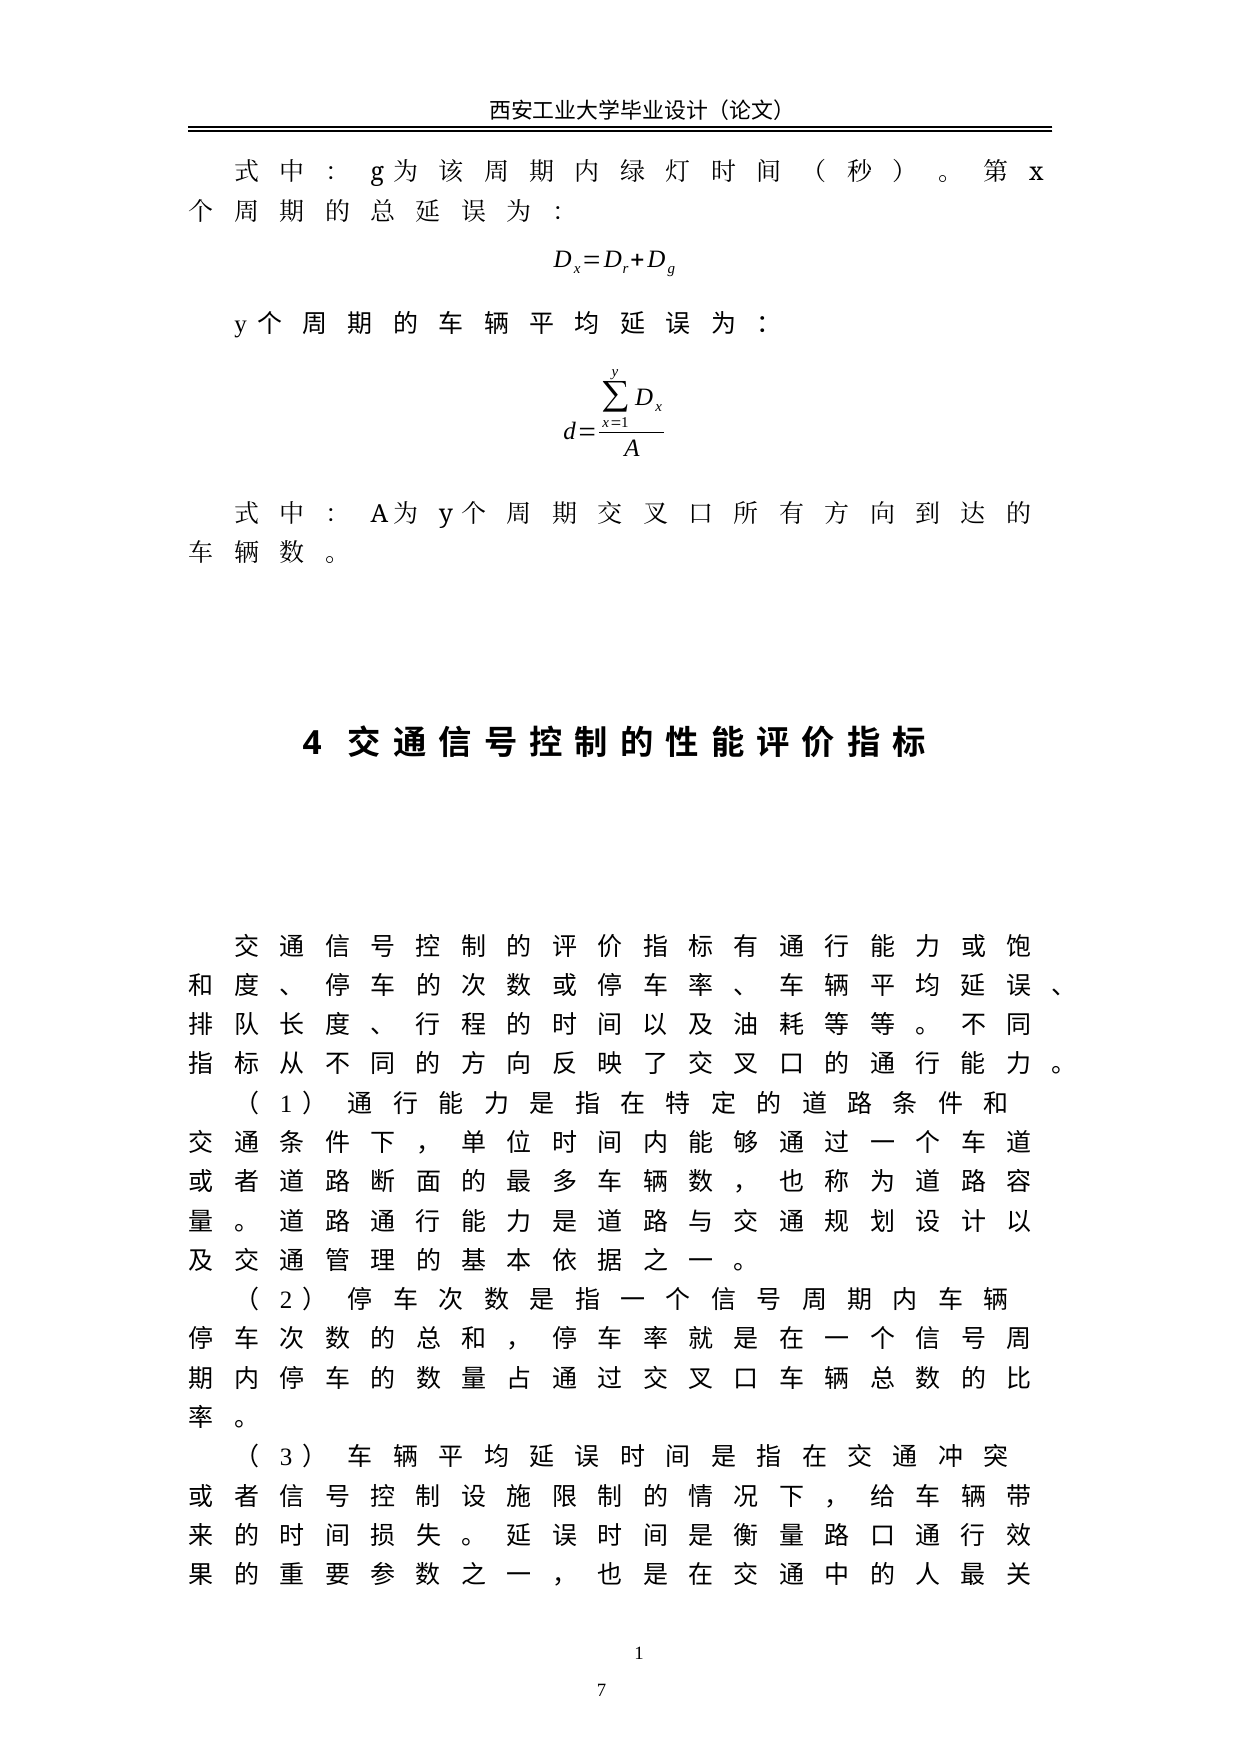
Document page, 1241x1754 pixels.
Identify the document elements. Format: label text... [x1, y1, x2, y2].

text （1）通行能力是指在特定的道路条件和交通条件下，单位时间内能够通过一个车道或者道路断面的最多车辆数，也称为道路容量。道路通行能力是道路与交通规划设计以及交通管理的基本依据之一。 [189, 1082, 1052, 1278]
text 式中：A为y个周期交叉口所有方向到达的车辆数。 [189, 492, 1052, 571]
text y个周期的车辆平均延误为： [189, 302, 1052, 341]
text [189, 1435, 1052, 1592]
text 式中：g为该周期内绿灯时间（秒）。第x个周期的总延误为： [189, 150, 1052, 229]
text （2）停车次数是指一个信号周期内车辆停车次数的总和，停车率就是在一个信号周期内停车的数量占通过交叉口车辆总数的比率。 [189, 1278, 1052, 1435]
text 4 交通信号控制的性能评价指标 [189, 701, 1052, 779]
text 交通信号控制的评价指标有通行能力或饱和度、停车的次数或停车率、车辆平均延误、排队长度、行程的时间以及油耗等等。不同指标从不同的方向反映了交叉口的通行能力。 [189, 925, 1052, 1082]
